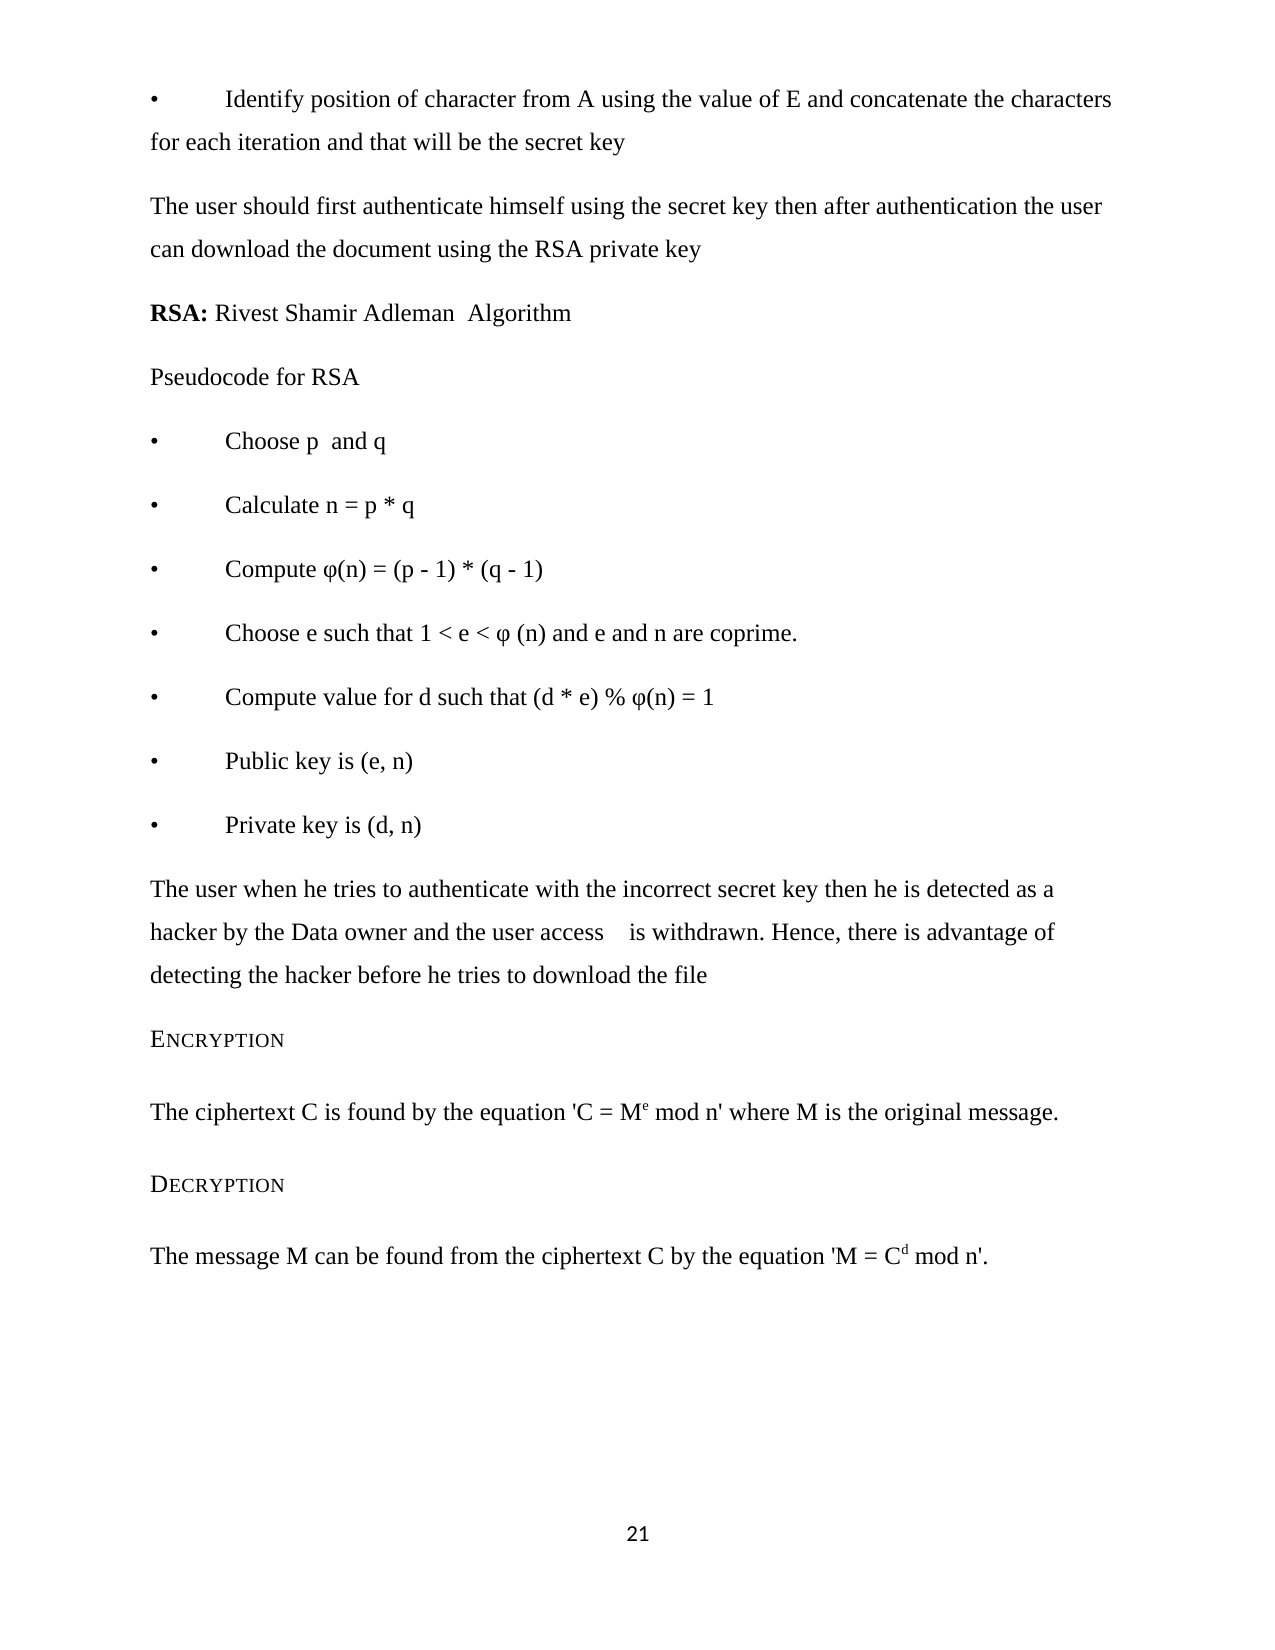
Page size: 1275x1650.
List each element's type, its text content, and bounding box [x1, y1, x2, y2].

text • Choose e such that 1 < e < φ (n) and e and n are coprime. [150, 618, 1125, 647]
text • Calculate n = p * q [150, 490, 1125, 519]
text • Identify position of character from A using the value of E and concatenate the characters for each iteration and that will be the secret key [150, 84, 1125, 156]
text • Compute φ(n) = (p - 1) * (q - 1) [150, 554, 1125, 583]
text • Private key is (d, n) [150, 810, 1125, 839]
text The user should first authenticate himself using the secret key then after authentication the user can download the document using the RSA private key [150, 191, 1125, 263]
text RSA: Rivest Shamir Adleman Algorithm [150, 298, 1125, 327]
text The message M can be found from the ciphertext C by the equation 'M = Cd mod n'. [150, 1241, 1125, 1270]
text The ciphertext C is found by the equation 'C = Me mod n' where M is the original message. [150, 1097, 1125, 1125]
text Pseudocode for RSA [150, 362, 1125, 391]
text • Public key is (e, n) [150, 746, 1125, 775]
subtitle Decryption [150, 1169, 1125, 1198]
text The user when he tries to authenticate with the incorrect secret key then he is detected as a hacker by the Data owner and the user access is withdrawn. Hence, there is advantage of detecting the hacker before he tries to download the file [150, 874, 1125, 989]
subtitle Encryption [150, 1024, 1125, 1053]
text • Choose p and q [150, 426, 1125, 455]
text • Compute value for d such that (d * e) % φ(n) = 1 [150, 682, 1125, 711]
